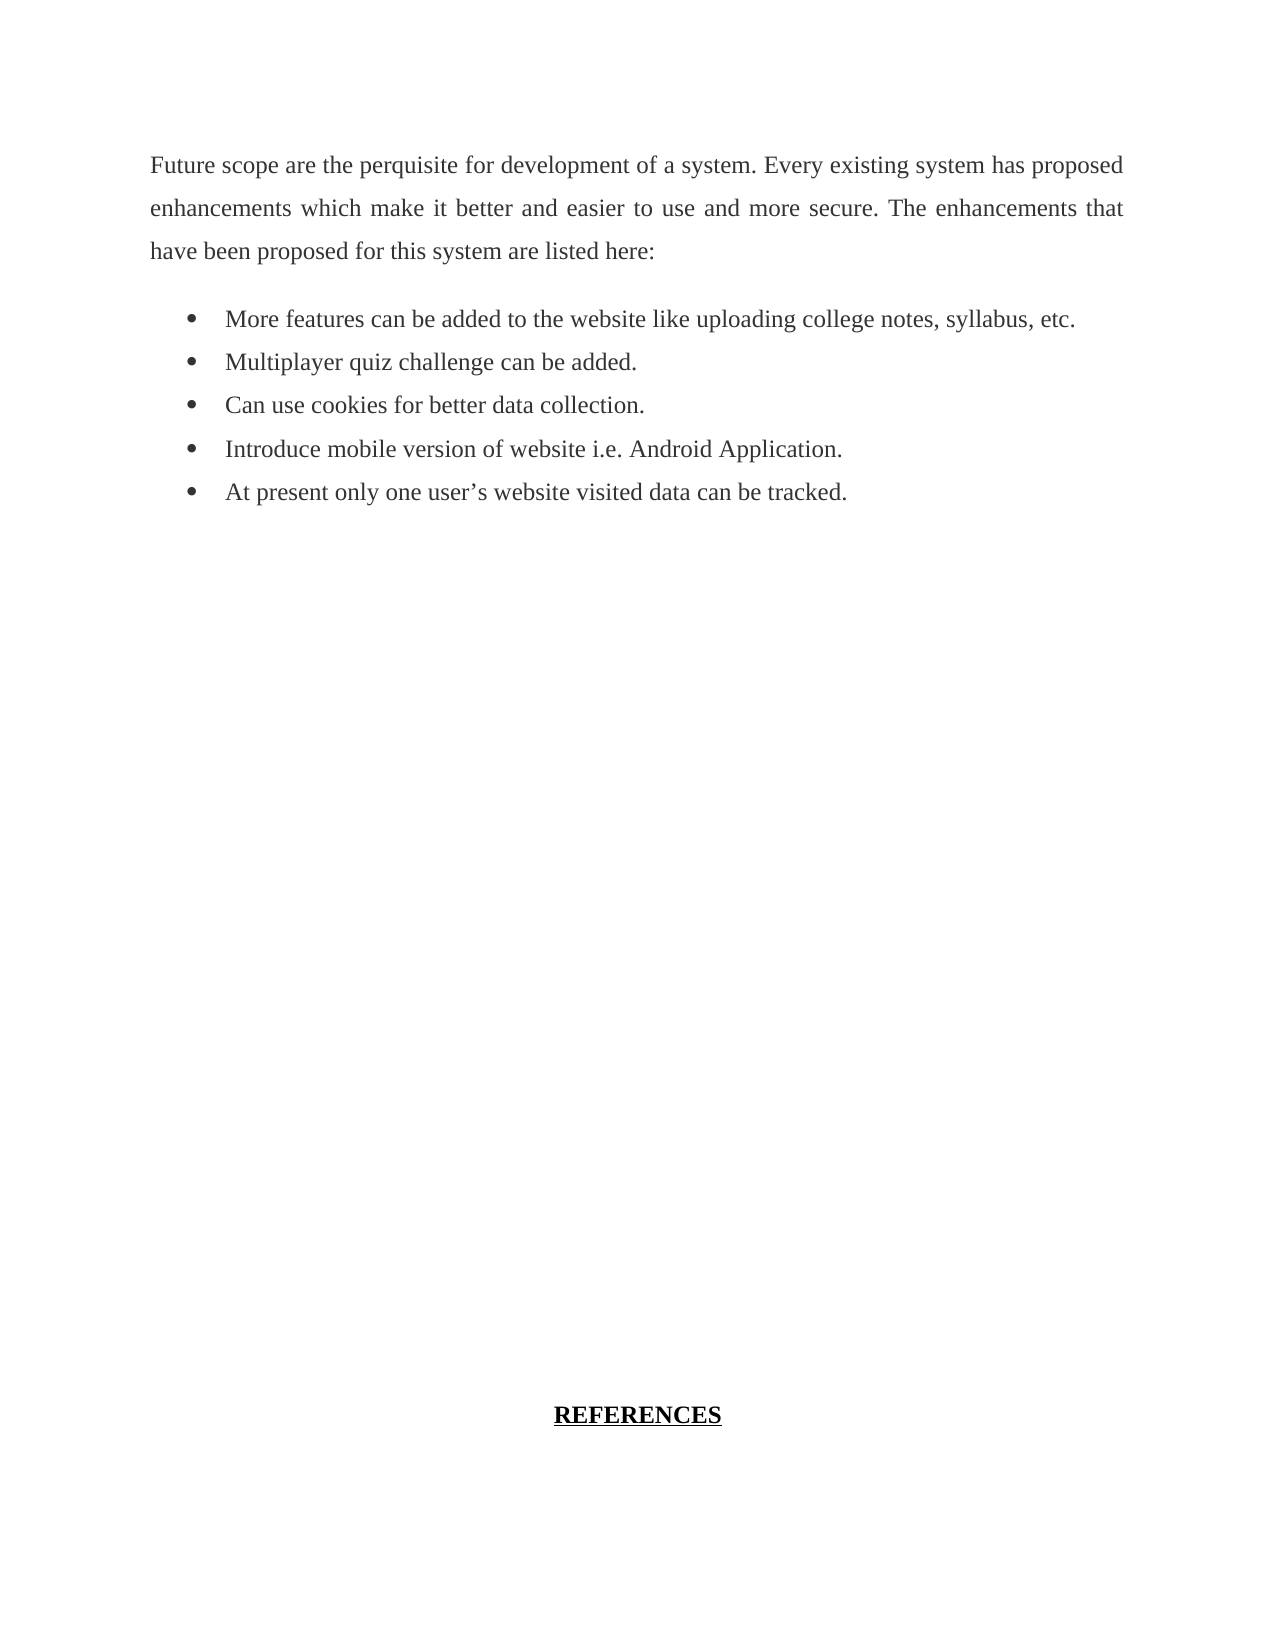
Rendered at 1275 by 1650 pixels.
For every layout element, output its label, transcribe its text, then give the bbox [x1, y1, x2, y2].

list More features can be added to the website like uploading college notes, syllabus, etc. [187, 304, 1125, 333]
list At present only one user’s website visited data can be tracked. [187, 477, 1125, 506]
text Future scope are the perquisite for development of a system. Every existing system has proposed enhancements which make it better and easier to use and more secure. The enhancements that have been proposed for this system are listed here: [150, 150, 1125, 265]
list Multiplayer quiz challenge can be added. [187, 347, 1125, 376]
list REFERENCES [150, 1400, 1125, 1429]
list Can use cookies for better data collection. [187, 391, 1125, 419]
list Introduce mobile version of website i.e. Android Application. [187, 434, 1125, 462]
